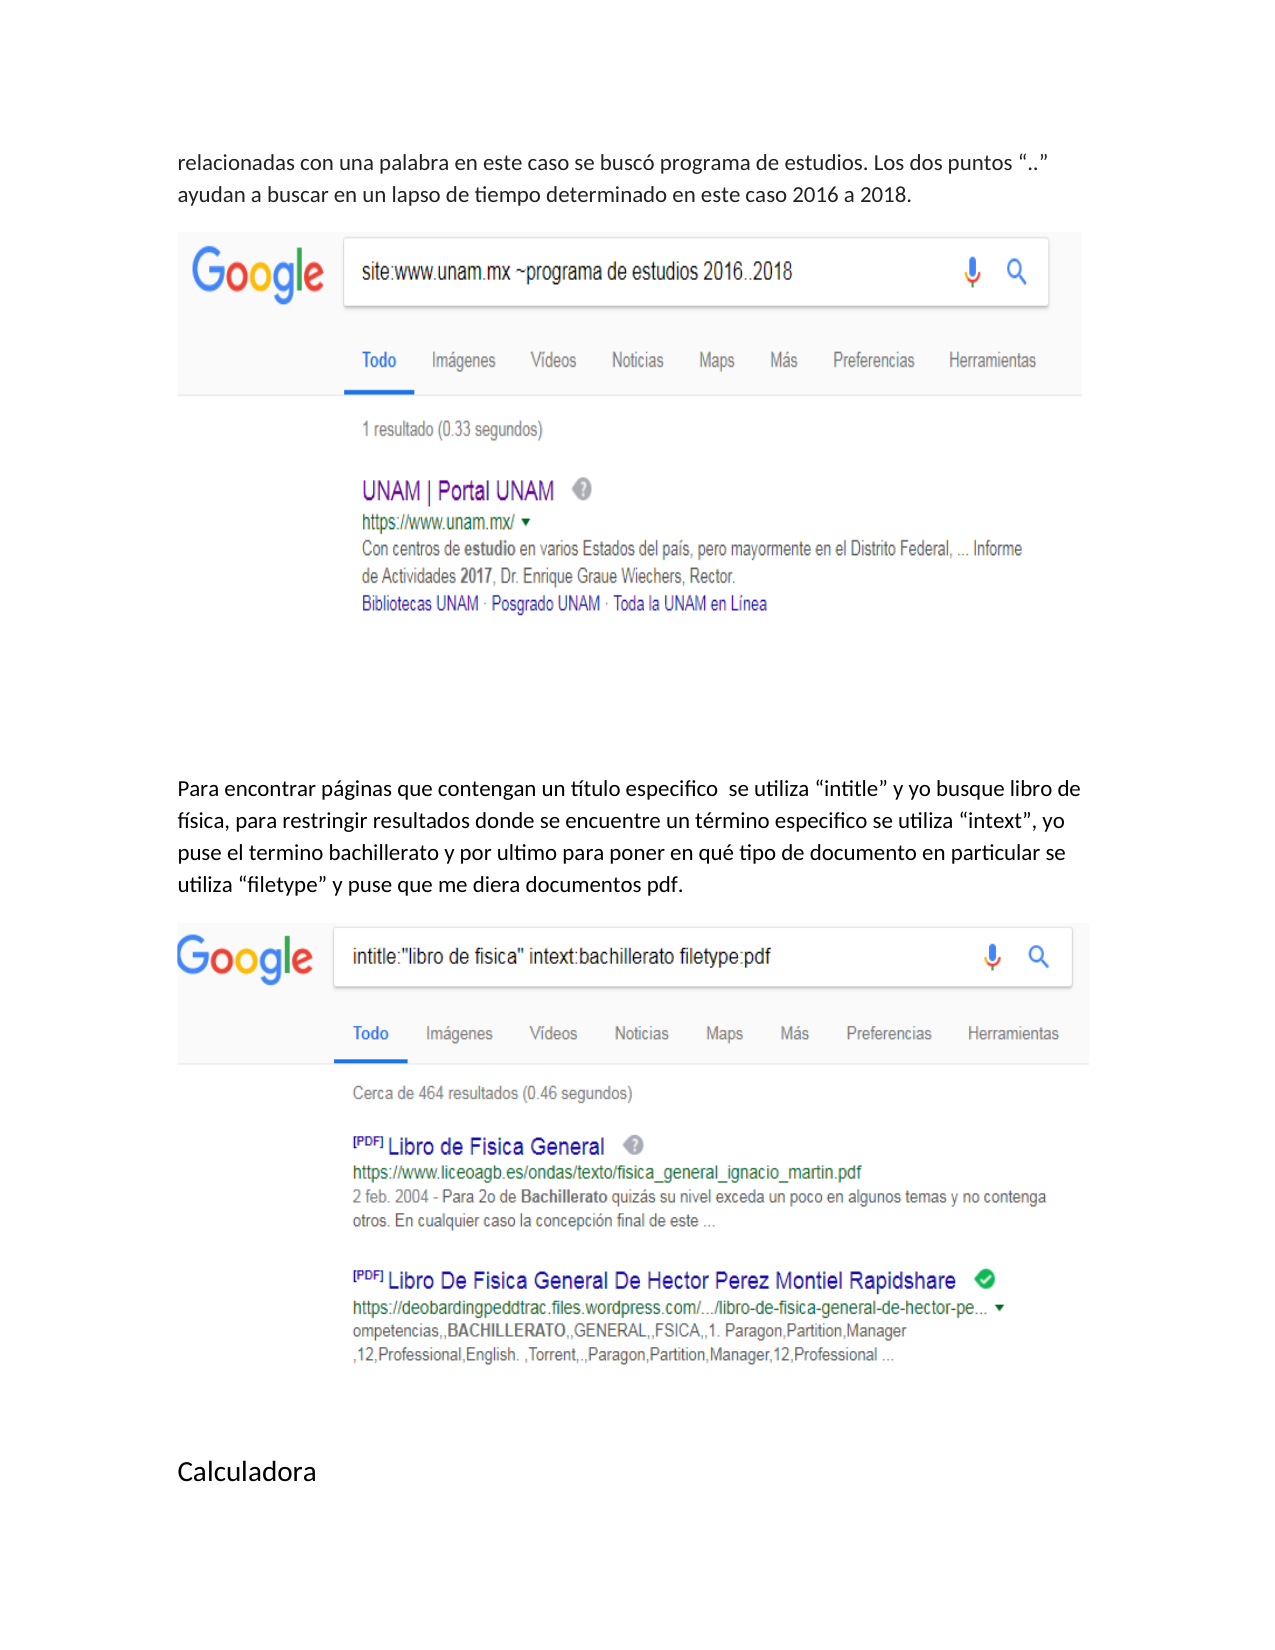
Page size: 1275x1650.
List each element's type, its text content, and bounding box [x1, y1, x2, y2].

picture [177, 232, 1083, 643]
text Para encontrar páginas que contengan un título especifico se utiliza “intitle” y yo busque libro de física, para restringir resultados donde se encuentre un término especifico se utiliza “intext”, yo puse el termino bachillerato y por ultimo para poner en qué tipo de documento en particular se utiliza “filetype” y puse que me diera documentos pdf. [177, 774, 1098, 898]
picture [177, 923, 1090, 1376]
text Calculadora [177, 1453, 1098, 1489]
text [177, 148, 1098, 208]
